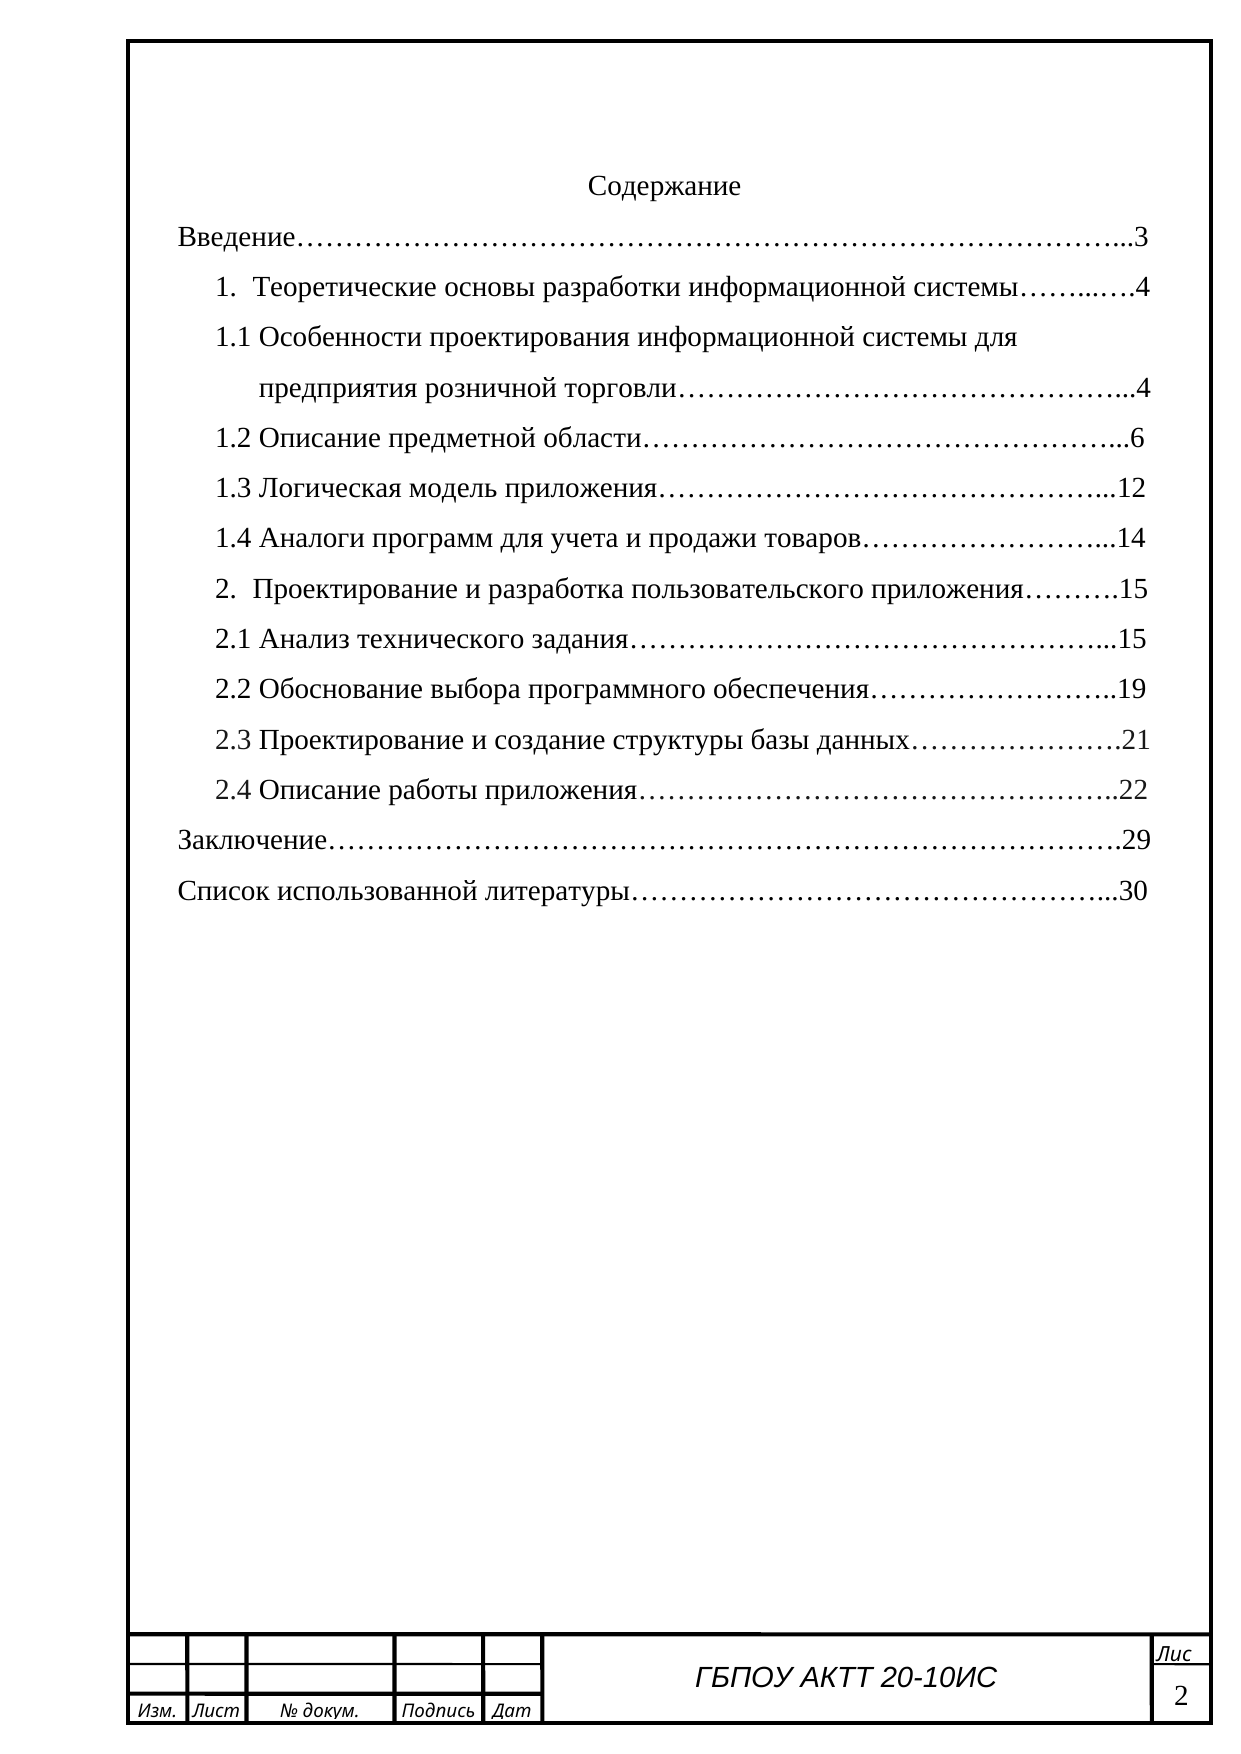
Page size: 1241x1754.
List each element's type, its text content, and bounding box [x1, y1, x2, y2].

list Описание предметной области…………………………………………...6 [215, 420, 1152, 453]
list Проектирование и разработка пользовательского приложения……….15 [215, 571, 1152, 604]
list Логическая модель приложения………………………………………...12 [215, 470, 1152, 504]
text Содержание [177, 168, 1152, 202]
text Введение…………………………………………………………………………...3 [177, 219, 1152, 252]
list Обоснование выбора программного обеспечения……………………..19 [215, 672, 1152, 705]
list Теоретические основы разработки информационной системы……...….4 [215, 269, 1152, 303]
list Проектирование и создание структуры базы данных………………….21 [215, 722, 1152, 755]
list Описание работы приложения…………………………………………..22 [215, 772, 1152, 806]
list Особенности проектирования информационной системы для предприятия розничной торговли………………………………………...4 [215, 319, 1152, 403]
list Анализ технического задания…………………………………………...15 [215, 621, 1152, 655]
list Аналоги программ для учета и продажи товаров……………………...14 [215, 521, 1152, 554]
text Заключение……………………………………………………………………….29 [177, 822, 1152, 856]
text Список использованной литературы…………………………………………...30 [177, 873, 1152, 906]
